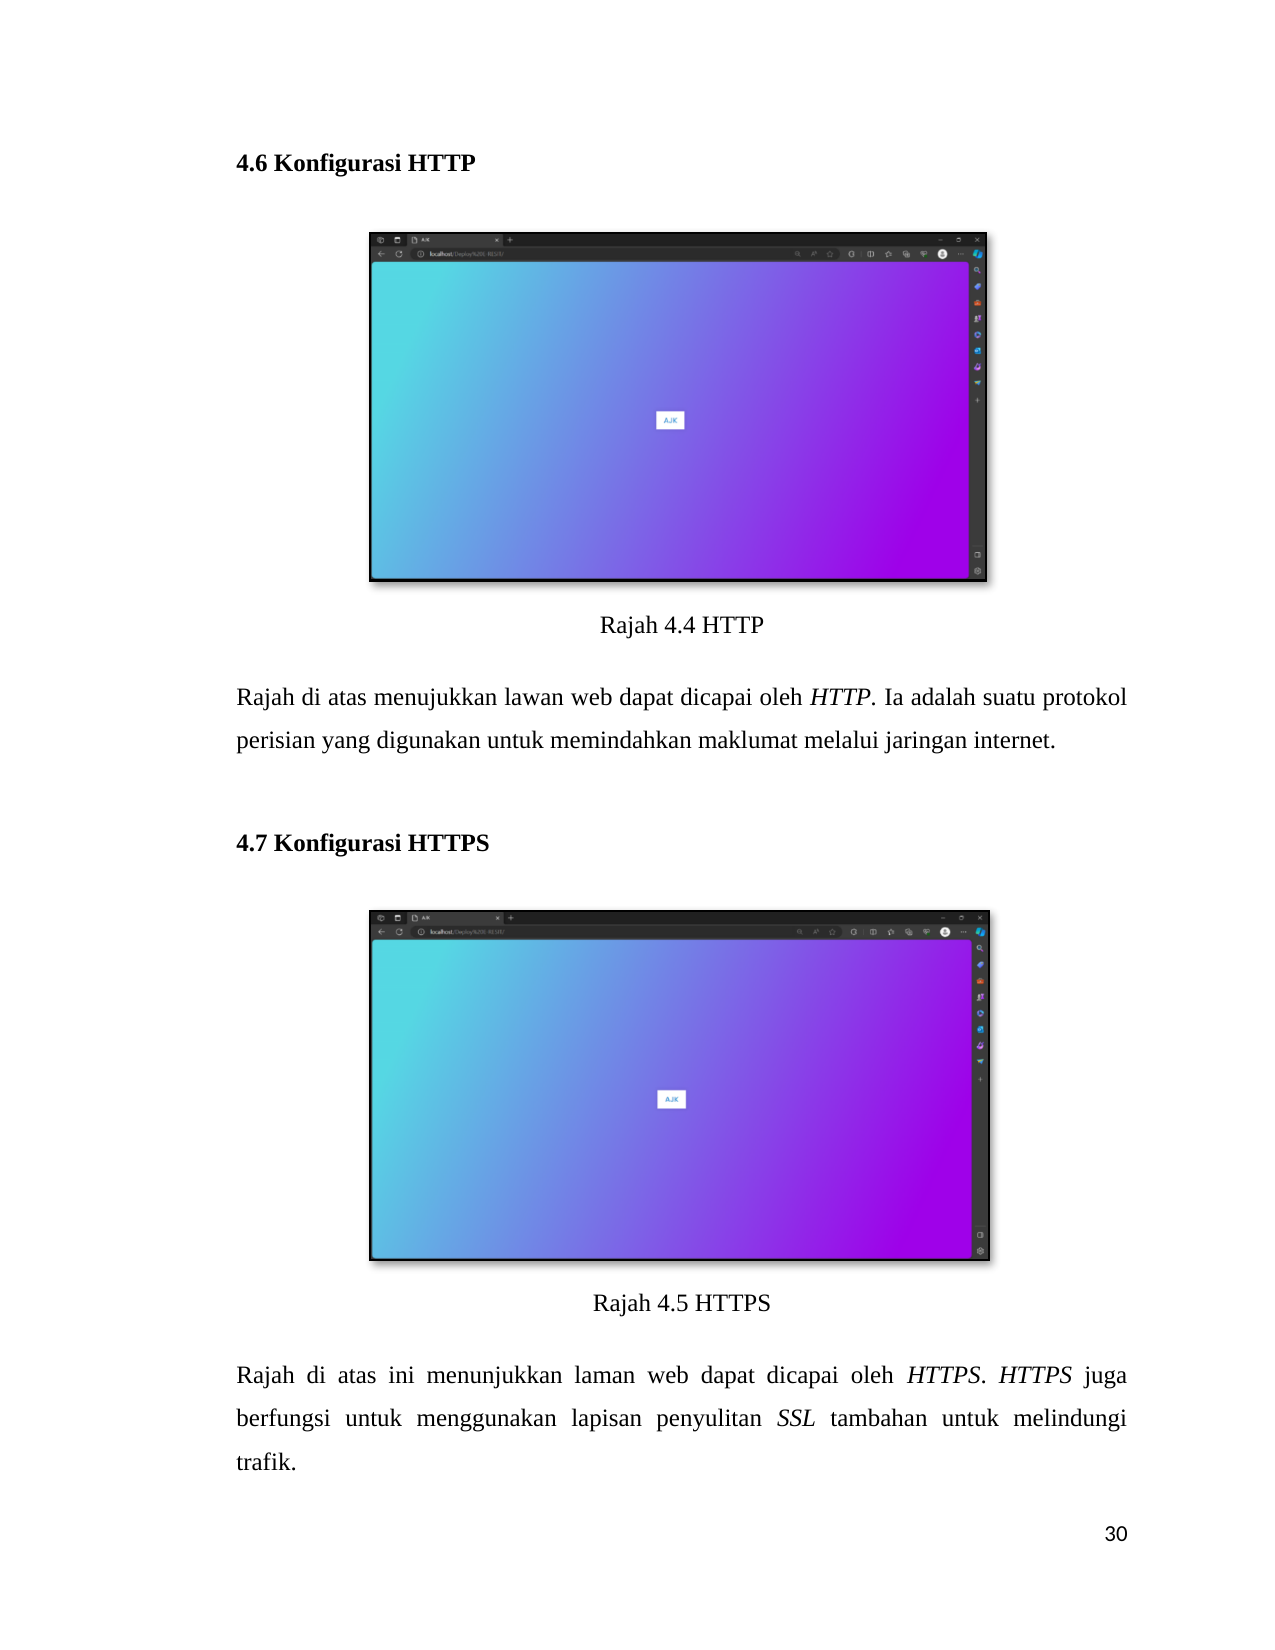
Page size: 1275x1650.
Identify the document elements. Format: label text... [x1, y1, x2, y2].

subtitle Konfigurasi HTTPS [236, 828, 1127, 857]
subtitle Konfigurasi HTTP [236, 148, 1127, 176]
picture [371, 912, 988, 1259]
picture [371, 234, 985, 579]
text Rajah di atas menujukkan lawan web dapat dicapai oleh HTTP. Ia adalah suatu protokol perisian yang digunakan untuk memindahkan maklumat melalui jaringan internet. [236, 682, 1127, 754]
text Rajah 4.4 HTTP [236, 611, 1127, 639]
text Rajah 4.5 HTTPS [236, 1288, 1127, 1317]
text Rajah di atas ini menunjukkan laman web dapat dicapai oleh HTTPS. HTTPS juga berfungsi untuk menggunakan lapisan penyulitan SSL tambahan untuk melindungi trafik. [236, 1360, 1127, 1475]
